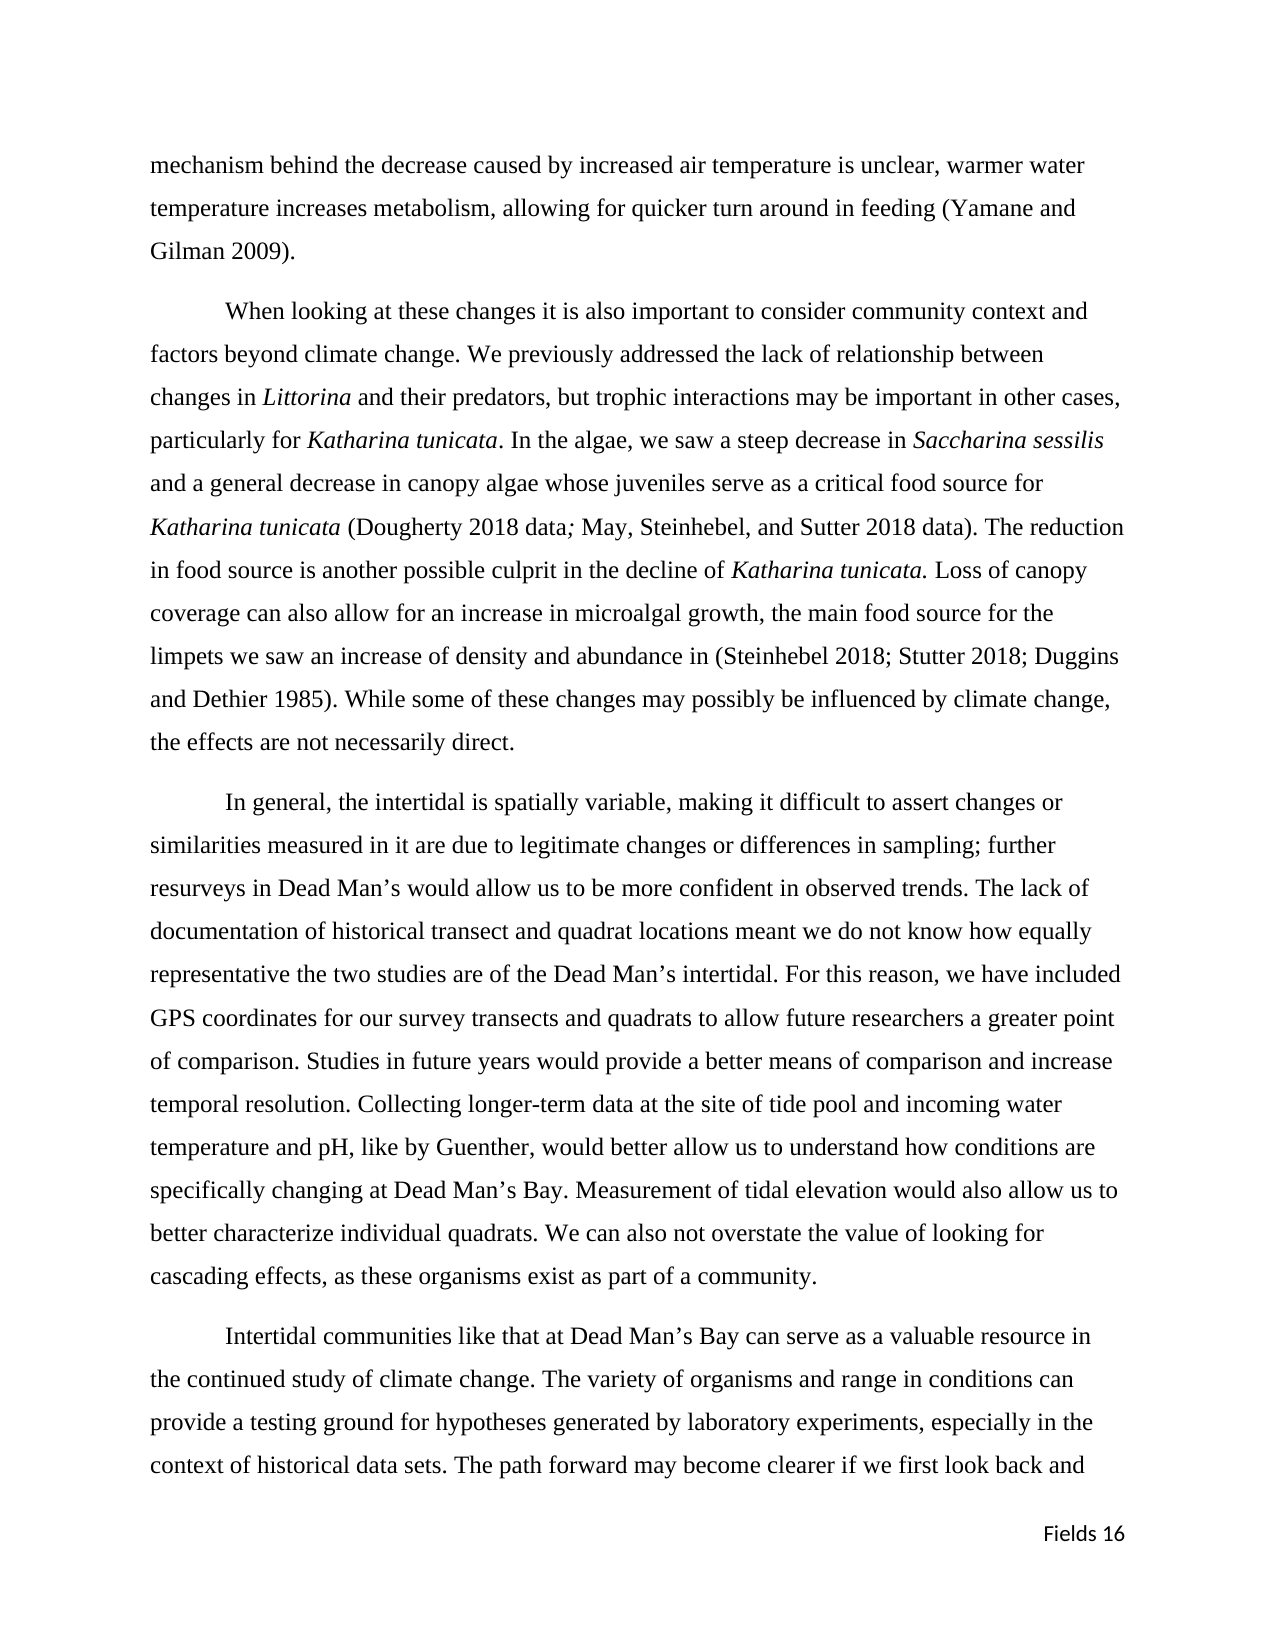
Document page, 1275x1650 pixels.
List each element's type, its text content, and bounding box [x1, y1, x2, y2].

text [150, 150, 1125, 265]
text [150, 1321, 1125, 1479]
text In general, the intertidal is spatially variable, making it difficult to assert changes or similarities measured in it are due to legitimate changes or differences in sampling; further resurveys in Dead Man’s would allow us to be more confident in observed trends. The lack of documentation of historical transect and quadrat locations meant we do not know how equally representative the two studies are of the Dead Man’s intertidal. For this reason, we have included GPS coordinates for our survey transects and quadrats to allow future researchers a greater point of comparison. Studies in future years would provide a better means of comparison and increase temporal resolution. Collecting longer-term data at the site of tide pool and incoming water temperature and pH, like by Guenther, would better allow us to understand how conditions are specifically changing at Dead Man’s Bay. Measurement of tidal elevation would also allow us to better characterize individual quadrats. We can also not overstate the value of looking for cascading effects, as these organisms exist as part of a community. [150, 787, 1125, 1290]
text When looking at these changes it is also important to consider community context and factors beyond climate change. We previously addressed the lack of relationship between changes in Littorina and their predators, but trophic interactions may be important in other cases, particularly for Katharina tunicata. In the algae, we saw a steep decrease in Saccharina sessilis and a general decrease in canopy algae whose juveniles serve as a critical food source for Katharina tunicata (Dougherty 2018 data; May, Steinhebel, and Sutter 2018 data). The reduction in food source is another possible culprit in the decline of Katharina tunicata. Loss of canopy coverage can also allow for an increase in microalgal growth, the main food source for the limpets we saw an increase of density and abundance in (Steinhebel 2018; Stutter 2018; Duggins and Dethier 1985). While some of these changes may possibly be influenced by climate change, the effects are not necessarily direct. [150, 296, 1125, 756]
